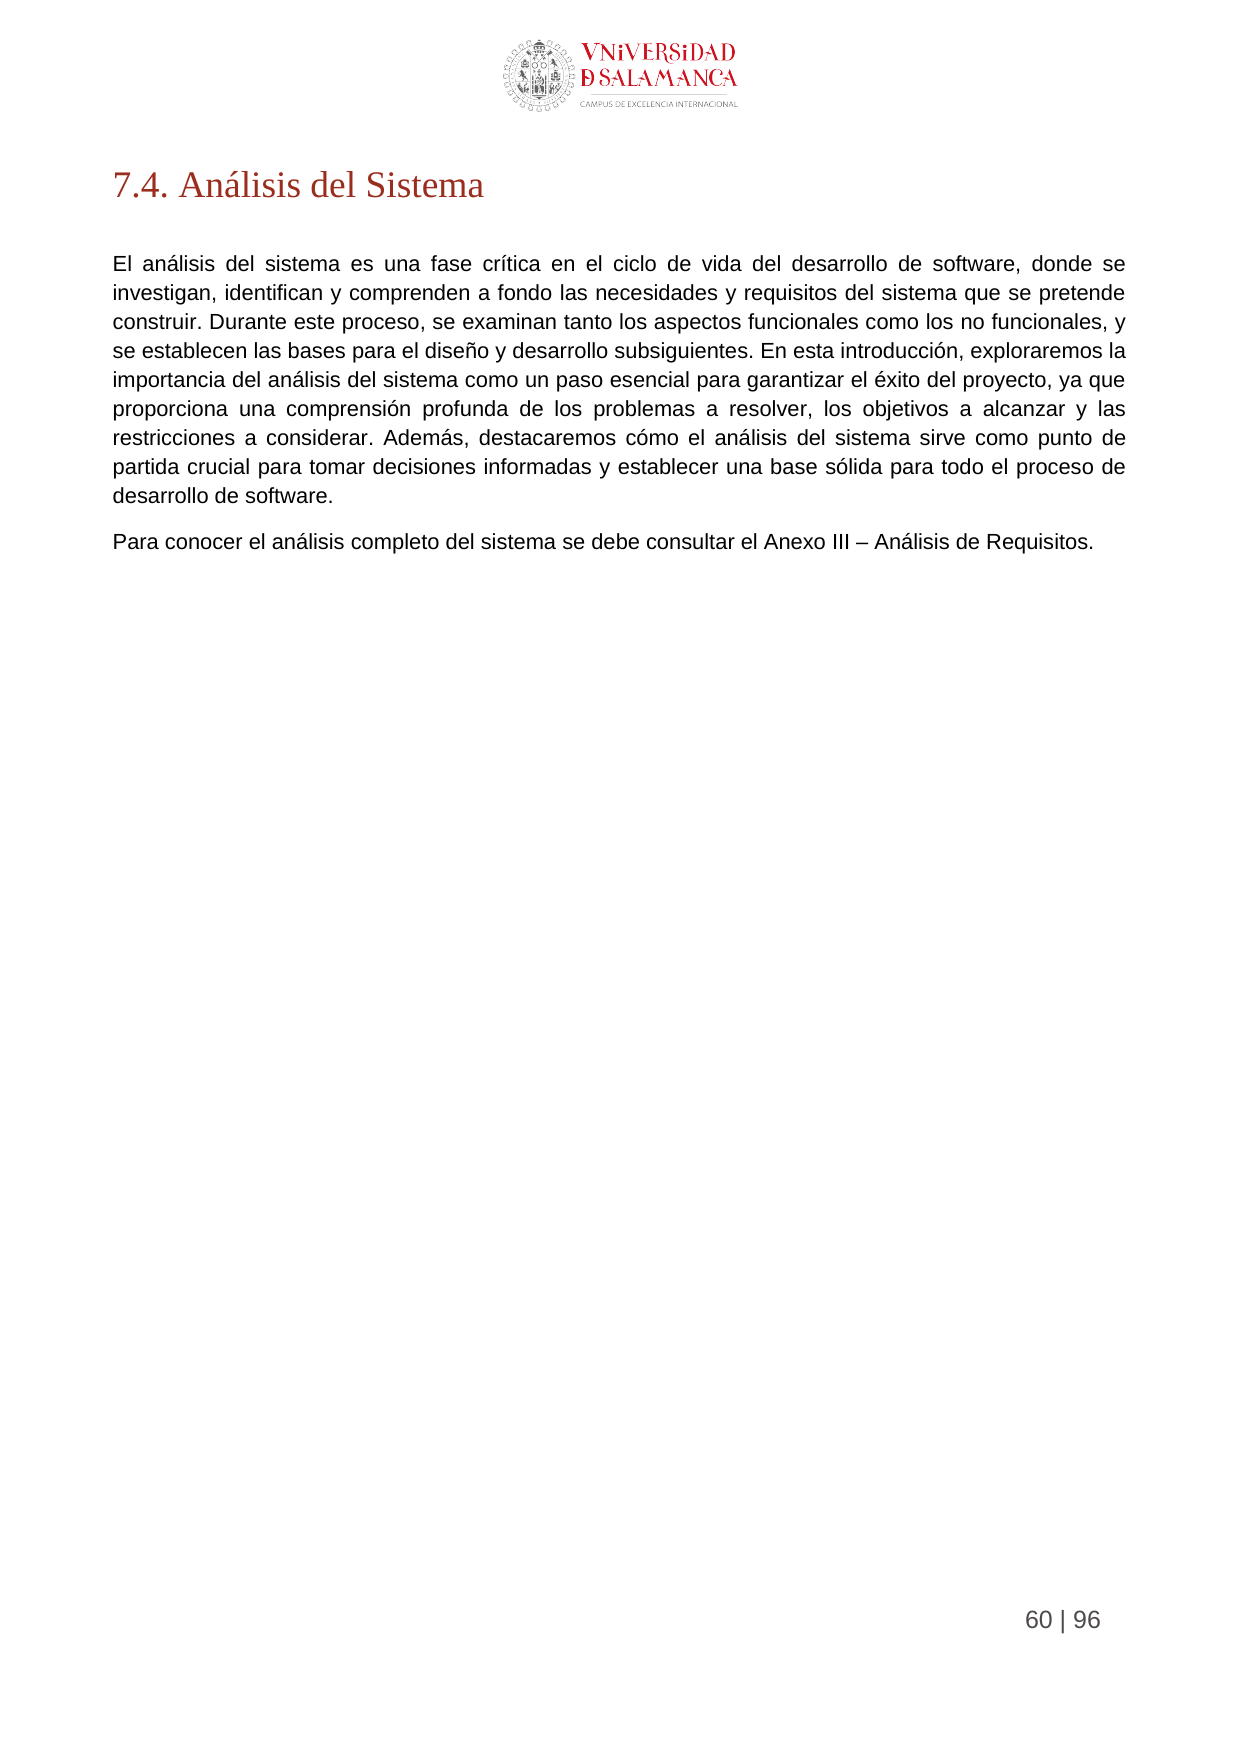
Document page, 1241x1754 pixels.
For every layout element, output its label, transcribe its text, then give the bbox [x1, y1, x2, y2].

subtitle 7.4. Análisis del Sistema [112, 162, 1128, 206]
text El análisis del sistema es una fase crítica en el ciclo de vida del desarrollo de software, donde se investigan, identifican y comprenden a fondo las necesidades y requisitos del sistema que se pretende construir. Durante este proceso, se examinan tanto los aspectos funcionales como los no funcionales, y se establecen las bases para el diseño y desarrollo subsiguientes. En esta introducción, exploraremos la importancia del análisis del sistema como un paso esencial para garantizar el éxito del proyecto, ya que proporciona una comprensión profunda de los problemas a resolver, los objetivos a alcanzar y las restricciones a considerar. Además, destacaremos cómo el análisis del sistema sirve como punto de partida crucial para tomar decisiones informadas y establecer una base sólida para todo el proceso de desarrollo de software. [112, 251, 1128, 508]
text Para conocer el análisis completo del sistema se debe consultar el Anexo III – Análisis de Requisitos. [112, 528, 1128, 554]
picture [499, 36, 742, 116]
